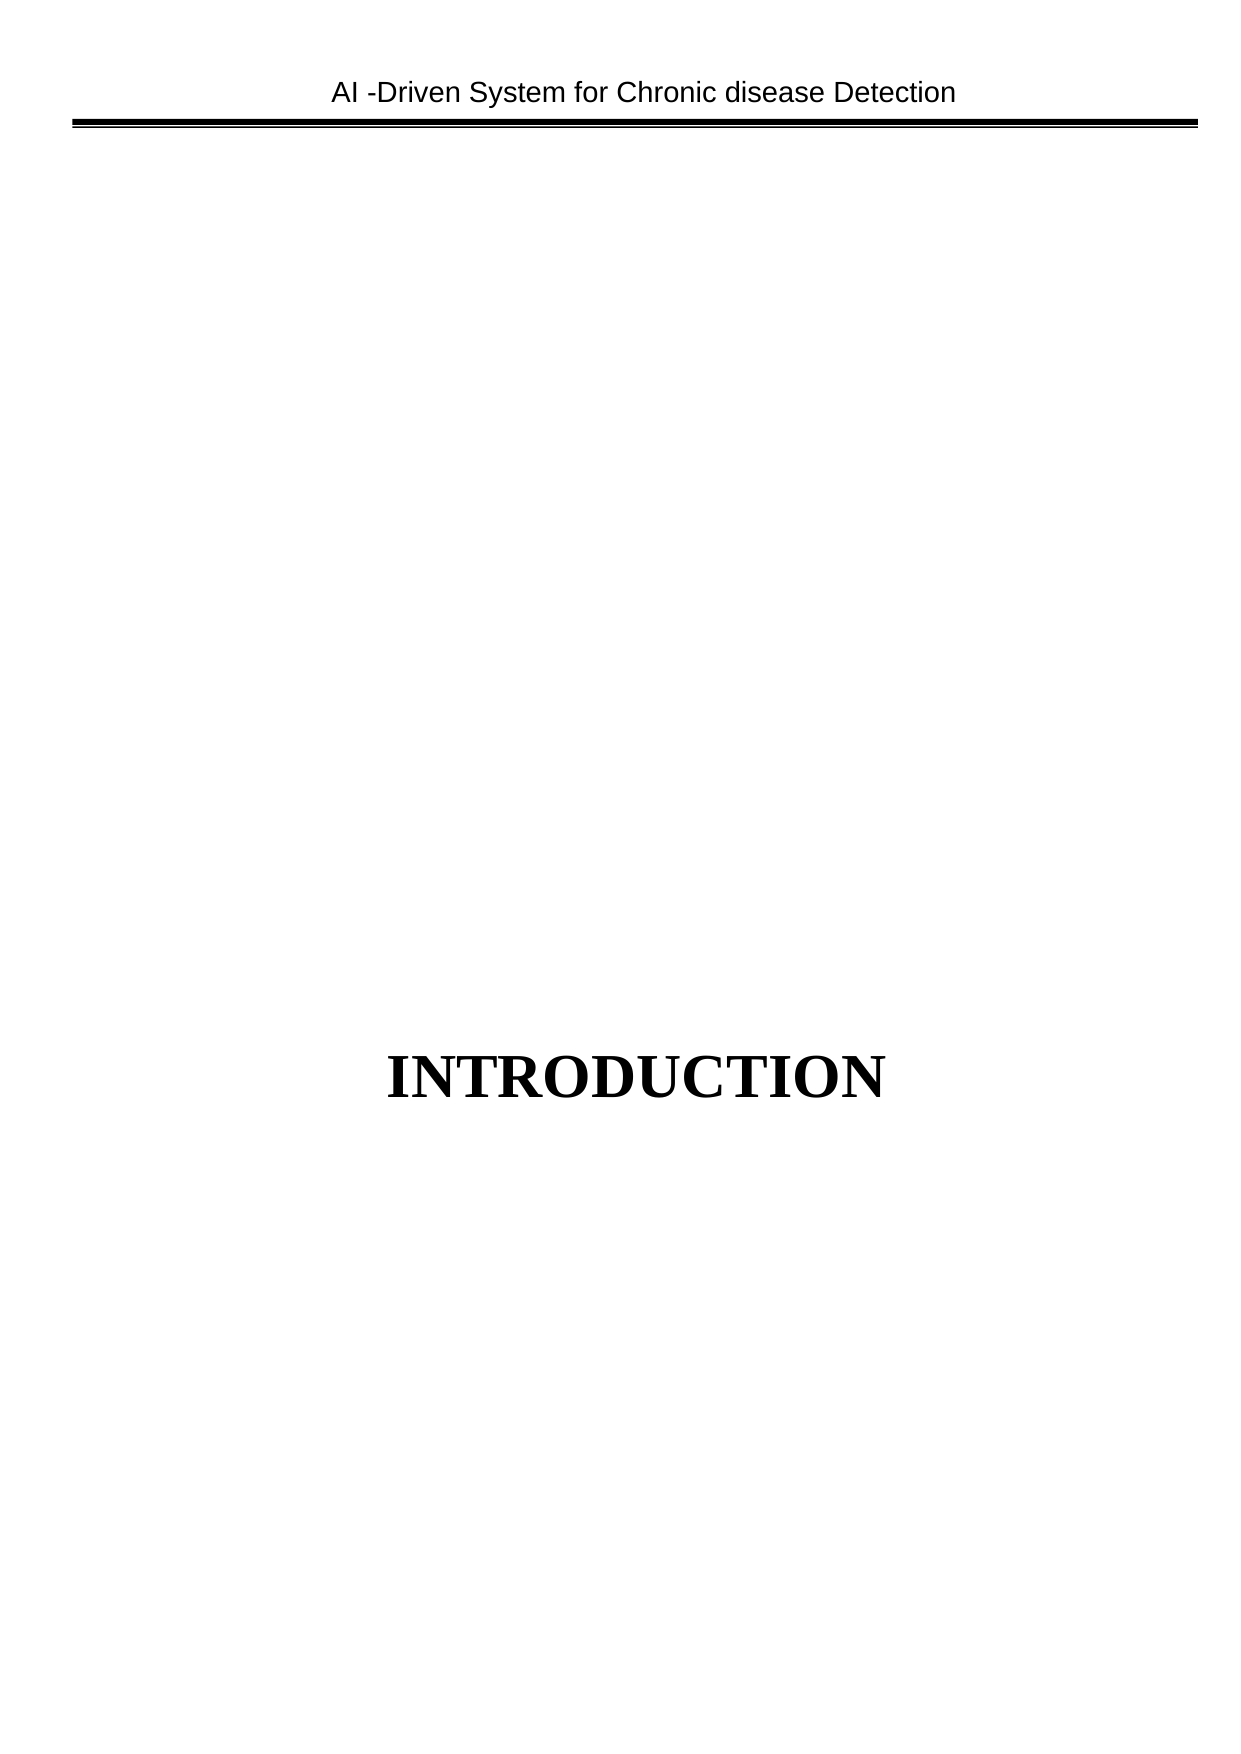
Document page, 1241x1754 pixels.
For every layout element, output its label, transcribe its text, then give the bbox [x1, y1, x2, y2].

subtitle INTRODUCTION [154, 1039, 1119, 1111]
